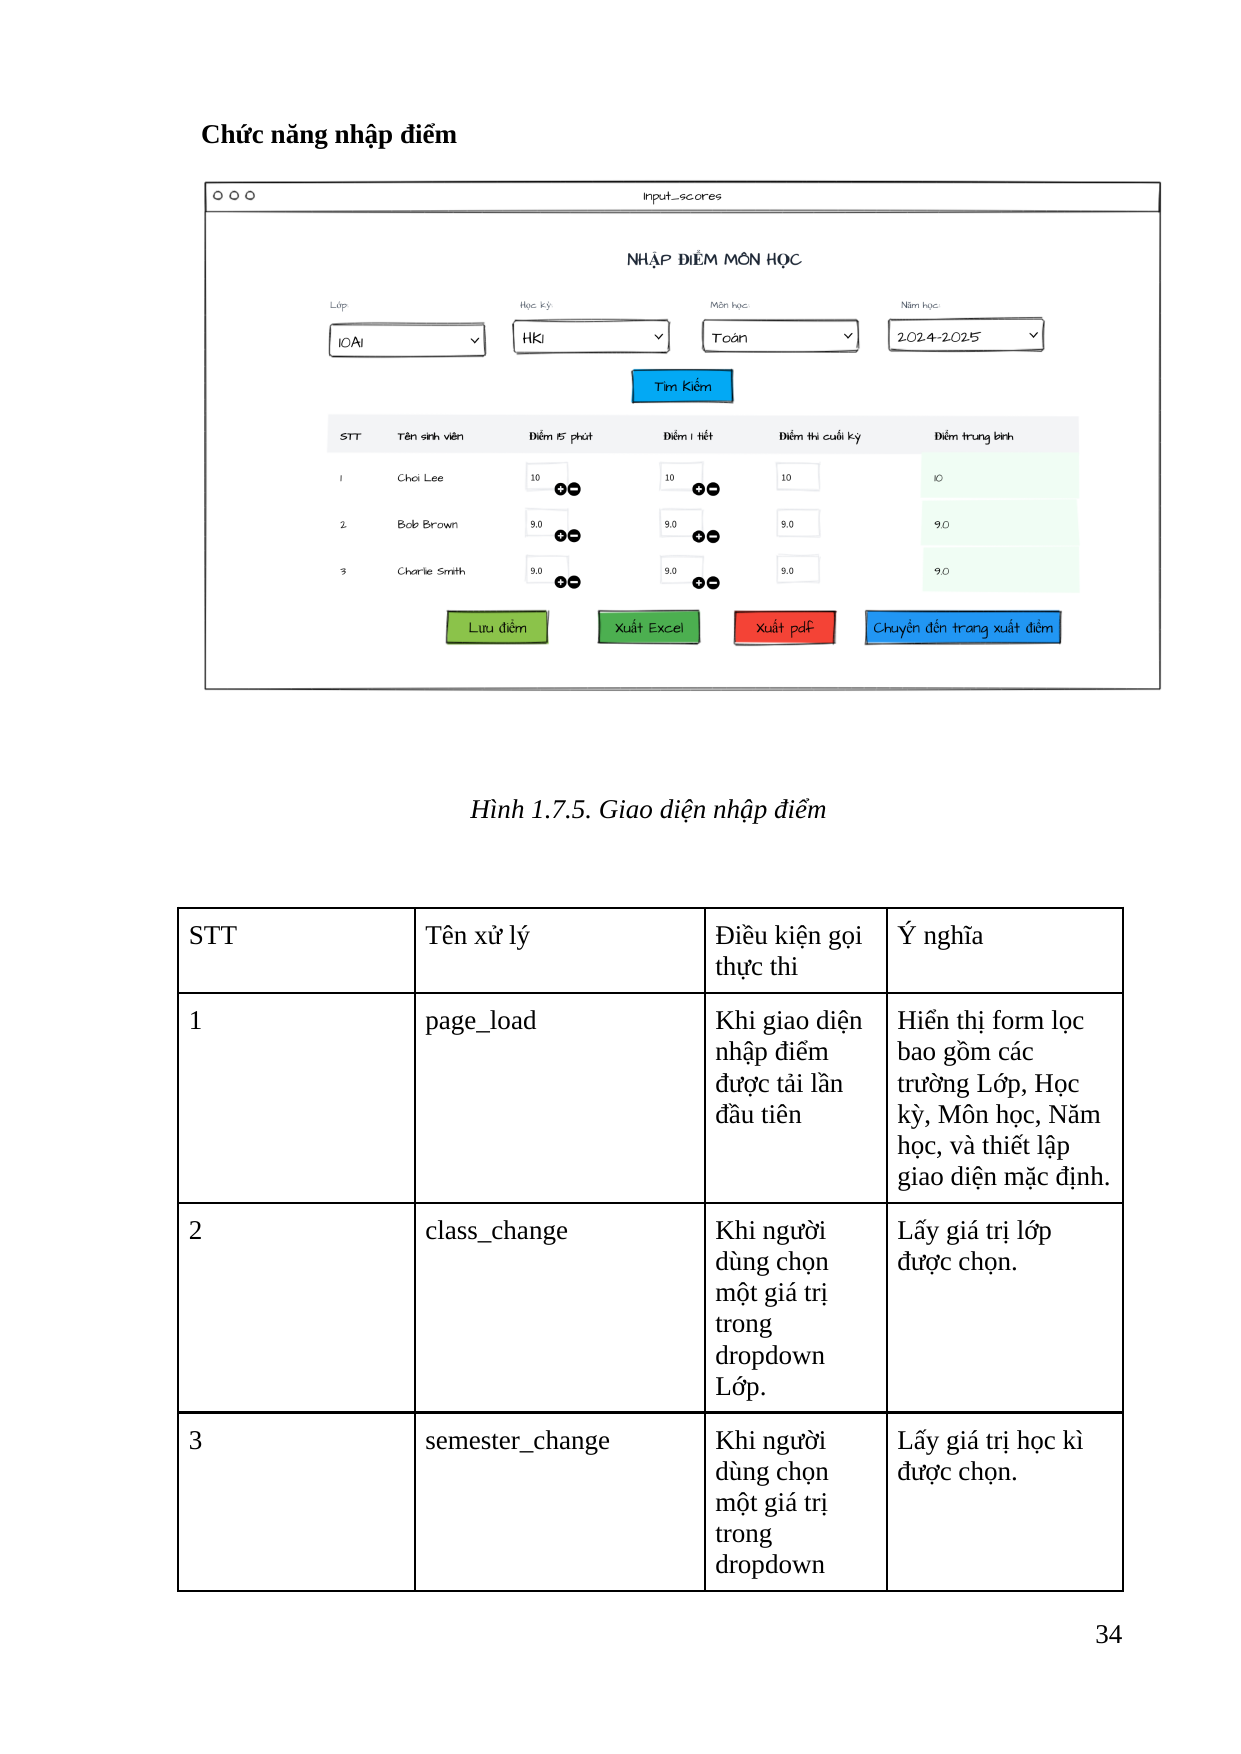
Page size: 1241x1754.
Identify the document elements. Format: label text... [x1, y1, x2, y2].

table_cell Khi giao diện nhập điểm được tải lần đầu tiên [706, 994, 886, 1202]
subtitle Chức năng nhập điểm [201, 118, 1122, 149]
picture [177, 174, 1212, 769]
table_cell 3 [179, 1414, 414, 1590]
table_cell Lấy giá trị lớp được chọn. [888, 1204, 1122, 1411]
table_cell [888, 1414, 1122, 1590]
table_header Điều kiện gọi thực thi [706, 909, 886, 992]
table_cell 2 [179, 1204, 414, 1411]
table_cell Hiển thị form lọc bao gồm các trường Lớp, Học kỳ, Môn học, Năm học, và thiết lập giao diện mặc định. [888, 994, 1122, 1202]
table_cell 1 [179, 994, 414, 1202]
text Hình 1.7.5. Giao diện nhập điểm [177, 793, 1122, 825]
table_cell Khi người dùng chọn một giá trị trong dropdown Lớp. [706, 1204, 886, 1411]
table_header Ý nghĩa [888, 909, 1122, 992]
table_header STT [179, 909, 414, 992]
table_cell semester_change [416, 1414, 704, 1590]
table_cell page_load [416, 994, 704, 1202]
table_header Tên xử lý [416, 909, 704, 992]
table_cell class_change [416, 1204, 704, 1411]
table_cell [706, 1414, 886, 1590]
